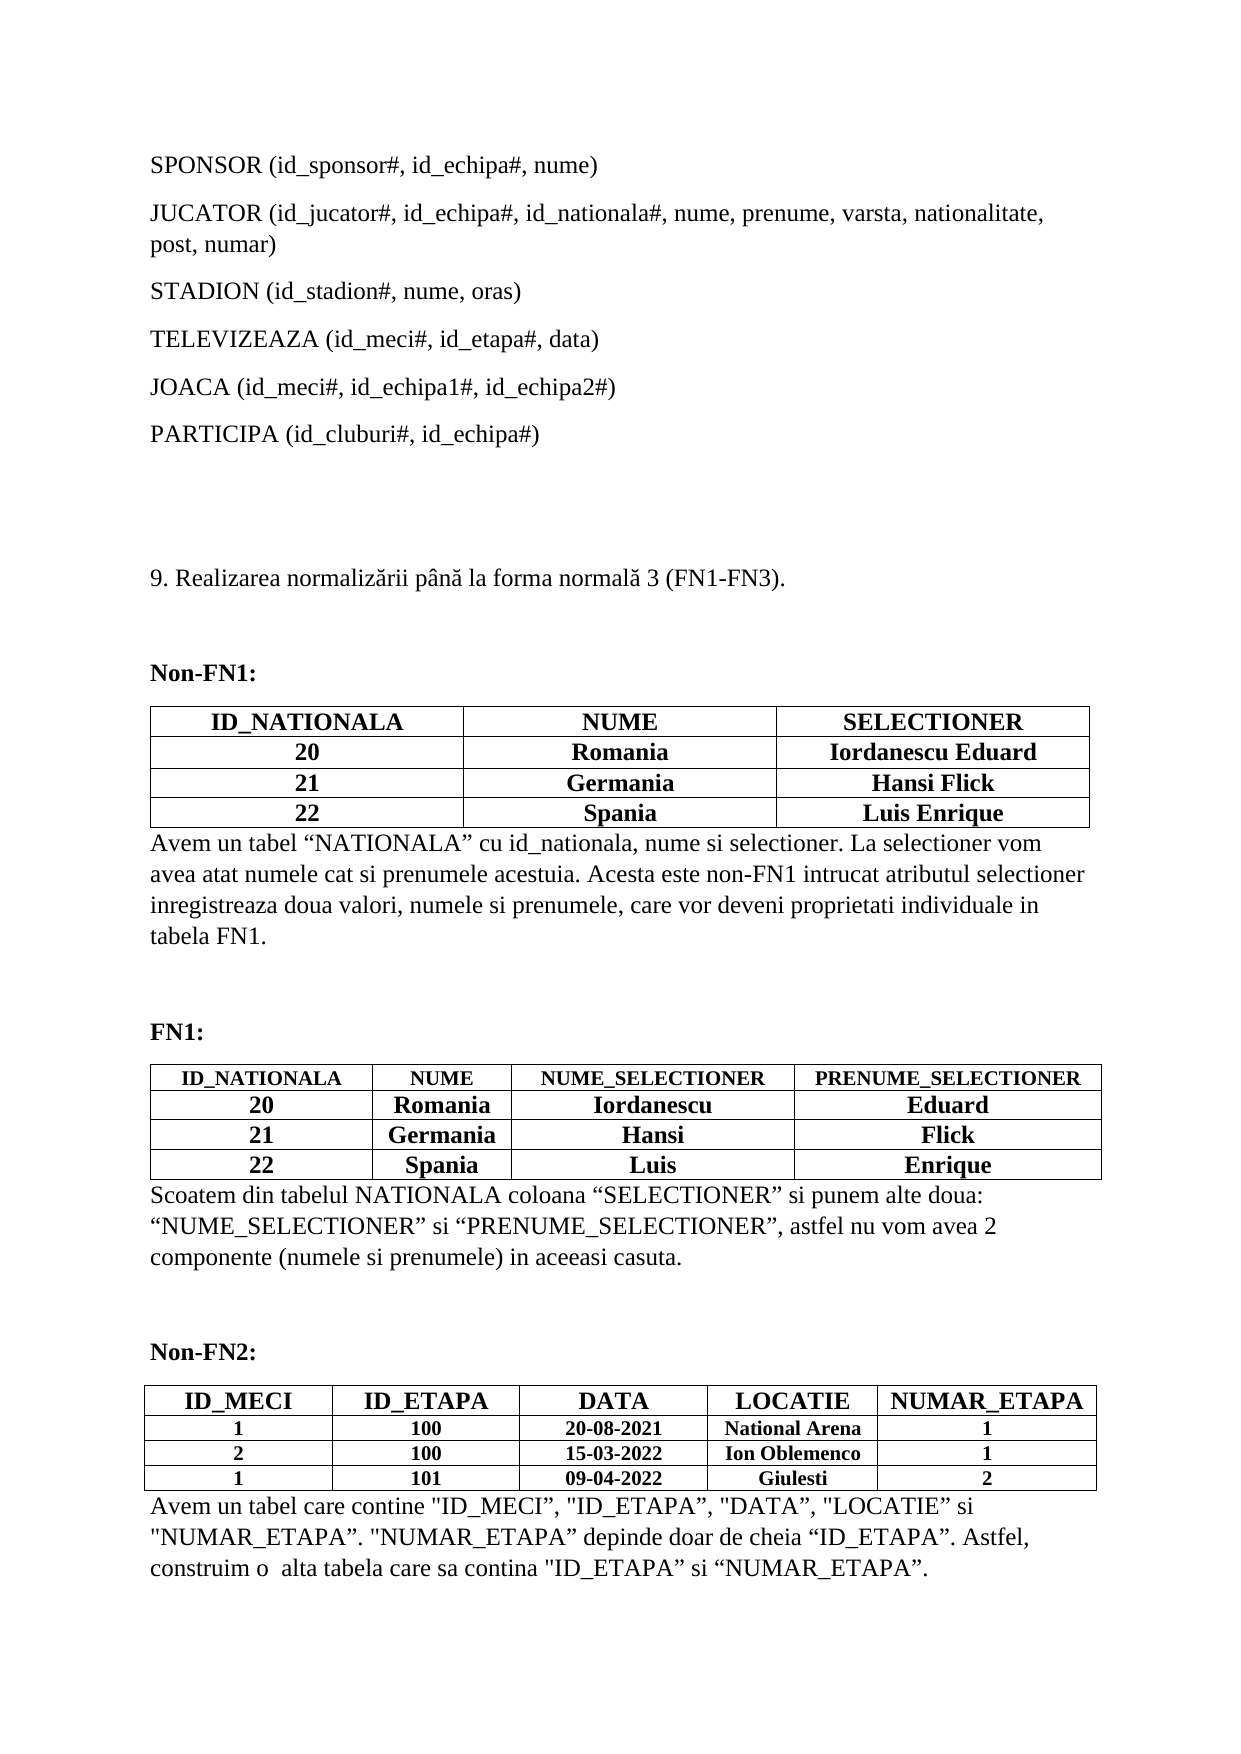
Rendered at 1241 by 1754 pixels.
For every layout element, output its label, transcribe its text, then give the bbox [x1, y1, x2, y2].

table_cell 1 [878, 1416, 1096, 1440]
table_header NUME [464, 707, 776, 736]
table_cell Iordanescu Eduard [777, 737, 1089, 767]
table_cell 2 [145, 1441, 332, 1465]
table_header NUME [373, 1065, 511, 1089]
table_header DATA [520, 1386, 707, 1415]
table_cell Spania [373, 1150, 511, 1179]
table_header ID_ETAPA [333, 1386, 519, 1415]
text STADION (id_stadion#, nume, oras) [150, 276, 1090, 305]
table_cell 09-04-2022 [520, 1466, 707, 1490]
table_cell 100 [333, 1441, 519, 1465]
table_cell Hansi Flick [777, 769, 1089, 797]
table_header NUME_SELECTIONER [512, 1065, 794, 1089]
table_header LOCATIE [708, 1386, 877, 1415]
table_cell 1 [145, 1416, 332, 1440]
text Non-FN1: [150, 658, 1090, 687]
table_cell Luis Enrique [777, 798, 1089, 827]
table_cell 21 [151, 1120, 372, 1149]
table_header NUMAR_ETAPA [878, 1386, 1096, 1415]
table_cell Enrique [795, 1150, 1101, 1179]
table_header SELECTIONER [777, 707, 1089, 736]
text Avem un tabel “NATIONALA” cu id_nationala, nume si selectioner. La selectioner vom avea atat numele cat si prenumele acestuia. Acesta este non-FN1 intrucat atributul selectioner inregistreaza doua valori, numele si prenumele, care vor deveni proprietati individuale in tabela FN1. [150, 828, 1090, 950]
table_cell Germania [464, 769, 776, 797]
table_cell Romania [464, 737, 776, 767]
text PARTICIPA (id_cluburi#, id_echipa#) [150, 419, 1090, 448]
text Scoatem din tabelul NATIONALA coloana “SELECTIONER” si punem alte doua: “NUME_SELECTIONER” si “PRENUME_SELECTIONER”, astfel nu vom avea 2 componente (numele si prenumele) in aceeasi casuta. [150, 1180, 1090, 1271]
table_cell Flick [795, 1120, 1101, 1149]
table_header ID_NATIONALA [151, 707, 463, 736]
table_cell Hansi [512, 1120, 794, 1149]
table_cell 20 [151, 1091, 372, 1119]
table_cell Iordanescu [512, 1091, 794, 1119]
table_cell Eduard [795, 1091, 1101, 1119]
table_header ID_MECI [145, 1386, 332, 1415]
table_cell 22 [151, 1150, 372, 1179]
text FN1: [150, 1017, 1090, 1045]
table_cell 22 [151, 798, 463, 827]
table_cell 20-08-2021 [520, 1416, 707, 1440]
table_cell 1 [878, 1441, 1096, 1465]
table_cell 1 [145, 1466, 332, 1490]
table_header PRENUME_SELECTIONER [795, 1065, 1101, 1089]
table_cell Ion Oblemenco [708, 1441, 877, 1465]
table_cell 20 [151, 737, 463, 767]
text Non-FN2: [150, 1337, 1090, 1366]
table_header ID_NATIONALA [151, 1065, 372, 1089]
table_cell 2 [878, 1466, 1096, 1490]
table_cell Germania [373, 1120, 511, 1149]
text TELEVIZEAZA (id_meci#, id_etapa#, data) [150, 324, 1090, 353]
table_cell Romania [373, 1091, 511, 1119]
text SPONSOR (id_sponsor#, id_echipa#, nume) [150, 150, 1090, 179]
text Avem un tabel care contine "ID_MECI”, "ID_ETAPA”, "DATA”, "LOCATIE” si "NUMAR_ETAPA”. "NUMAR_ETAPA” depinde doar de cheia “ID_ETAPA”. Astfel, construim o alta tabela care sa contina "ID_ETAPA” si “NUMAR_ETAPA”. [150, 1491, 1090, 1582]
table_cell 100 [333, 1416, 519, 1440]
table_cell 15-03-2022 [520, 1441, 707, 1465]
text JUCATOR (id_jucator#, id_echipa#, id_nationala#, nume, prenume, varsta, nationalitate, post, numar) [150, 198, 1090, 257]
table_cell Giulesti [708, 1466, 877, 1490]
table_cell 101 [333, 1466, 519, 1490]
table_cell National Arena [708, 1416, 877, 1440]
table_cell Spania [464, 798, 776, 827]
text 9. Realizarea normalizării până la forma normală 3 (FN1-FN3). [150, 563, 1090, 591]
table_cell 21 [151, 769, 463, 797]
text JOACA (id_meci#, id_echipa1#, id_echipa2#) [150, 372, 1090, 401]
table_cell Luis [512, 1150, 794, 1179]
